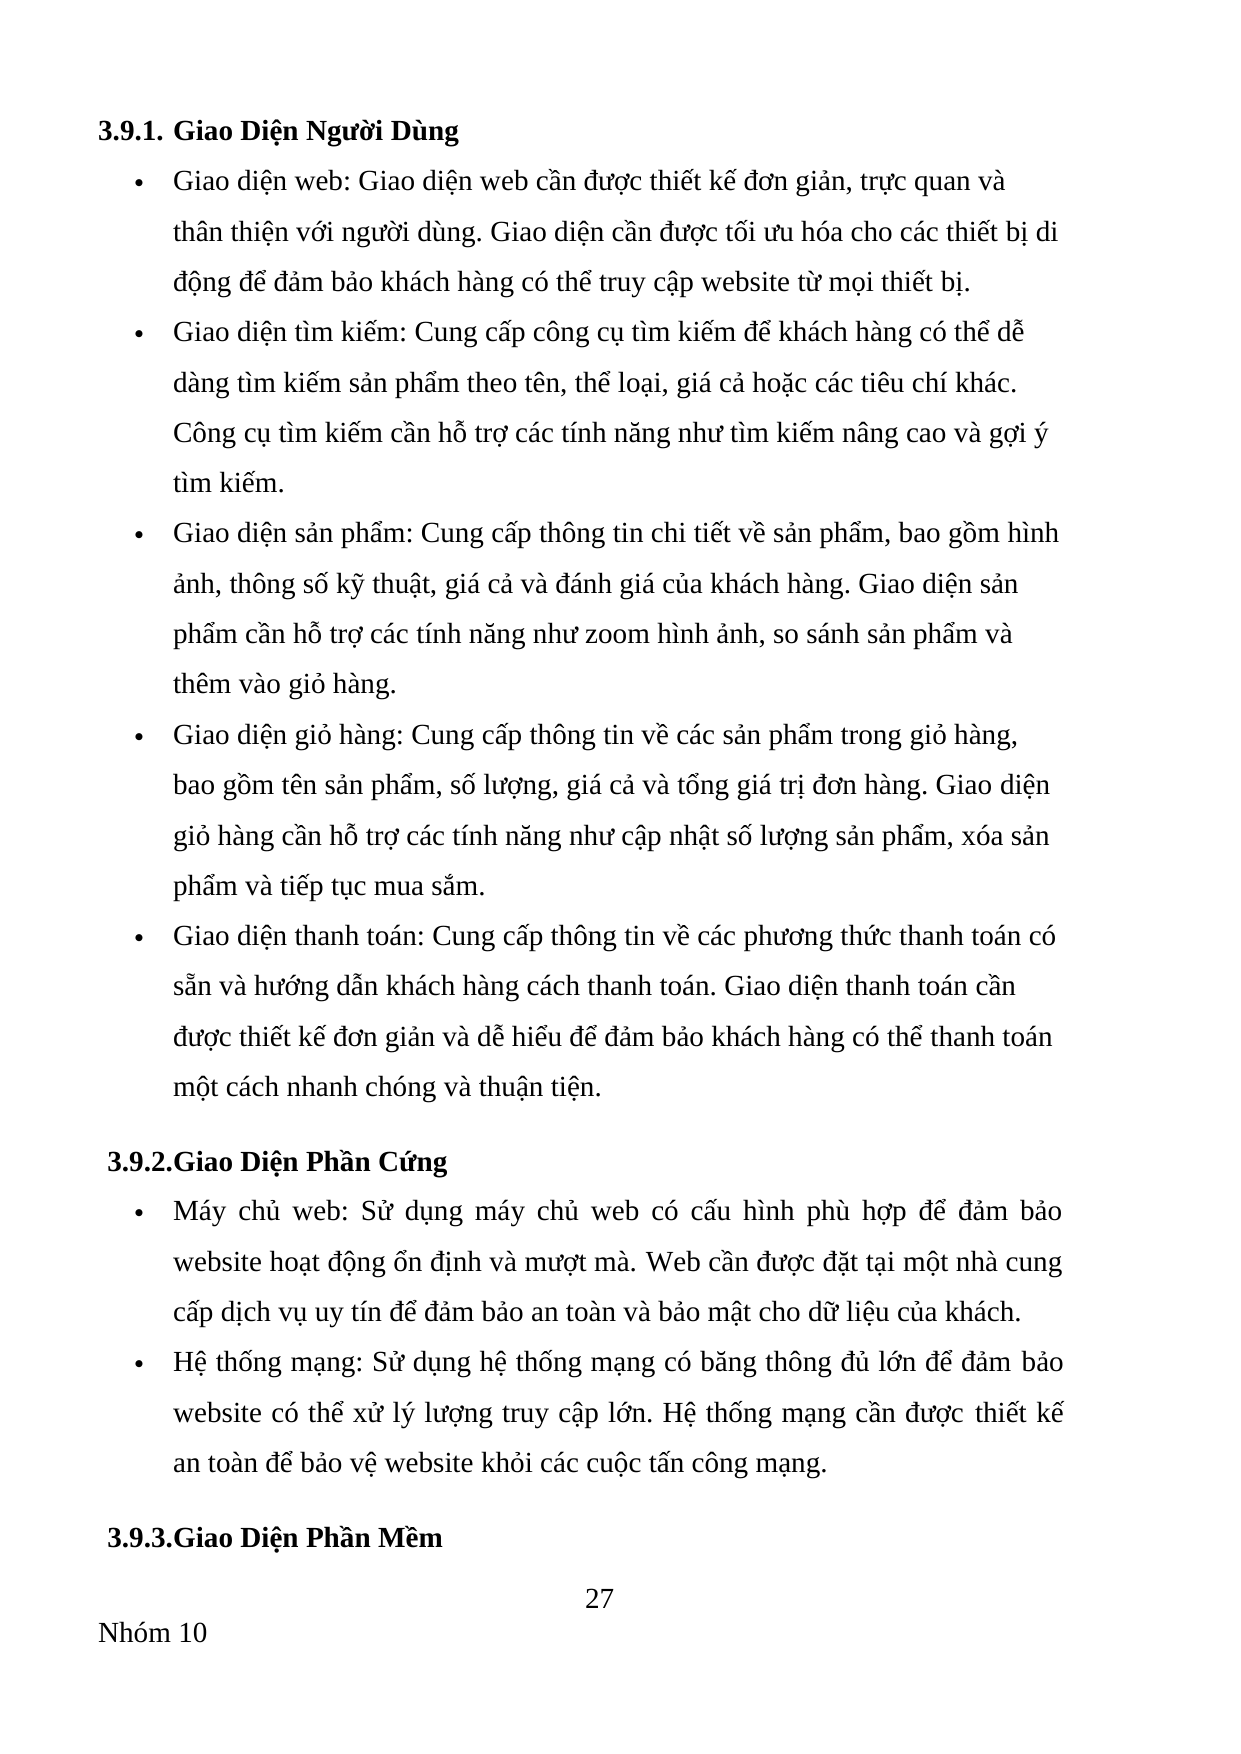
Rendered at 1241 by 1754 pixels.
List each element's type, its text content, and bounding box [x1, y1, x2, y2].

list Máy chủ web: Sử dụng máy chủ web có cấu hình phù hợp để đảm bảo website hoạt động ổn định và mượt mà. Web cần được đặt tại một nhà cung cấp dịch vụ uy tín để đảm bảo an toàn và bảo mật cho dữ liệu của khách. [135, 1193, 1063, 1328]
list Giao diện giỏ hàng: Cung cấp thông tin về các sản phẩm trong giỏ hàng, bao gồm tên sản phẩm, số lượng, giá cả và tổng giá trị đơn hàng. Giao diện giỏ hàng cần hỗ trợ các tính năng như cập nhật số lượng sản phẩm, xóa sản phẩm và tiếp tục mua sắm. [135, 717, 1063, 901]
list Giao diện sản phẩm: Cung cấp thông tin chi tiết về sản phẩm, bao gồm hình ảnh, thông số kỹ thuật, giá cả và đánh giá của khách hàng. Giao diện sản phẩm cần hỗ trợ các tính năng như zoom hình ảnh, so sánh sản phẩm và thêm vào giỏ hàng. [135, 516, 1064, 700]
subtitle Giao Diện Phần Cứng [107, 1144, 1101, 1178]
subtitle Giao Diện Phần Mềm [107, 1521, 1101, 1554]
list Giao diện web: Giao diện web cần được thiết kế đơn giản, trực quan và thân thiện với người dùng. Giao diện cần được tối ưu hóa cho các thiết bị di động để đảm bảo khách hàng có thể truy cập website từ mọi thiết bị. [135, 163, 1063, 298]
list Hệ thống mạng: Sử dụng hệ thống mạng có băng thông đủ lớn để đảm bảo website có thể xử lý lượng truy cập lớn. Hệ thống mạng cần được thiết kế an toàn để bảo vệ website khỏi các cuộc tấn công mạng. [135, 1344, 1063, 1479]
list Giao diện tìm kiếm: Cung cấp công cụ tìm kiếm để khách hàng có thể dễ dàng tìm kiếm sản phẩm theo tên, thể loại, giá cả hoặc các tiêu chí khác. Công cụ tìm kiếm cần hỗ trợ các tính năng như tìm kiếm nâng cao và gợi ý tìm kiếm. [135, 314, 1063, 499]
list Giao diện thanh toán: Cung cấp thông tin về các phương thức thanh toán có sẵn và hướng dẫn khách hàng cách thanh toán. Giao diện thanh toán cần được thiết kế đơn giản và dễ hiểu để đảm bảo khách hàng có thể thanh toán một cách nhanh chóng và thuận tiện. [135, 918, 1063, 1103]
subtitle Giao Diện Người Dùng [98, 113, 1101, 147]
